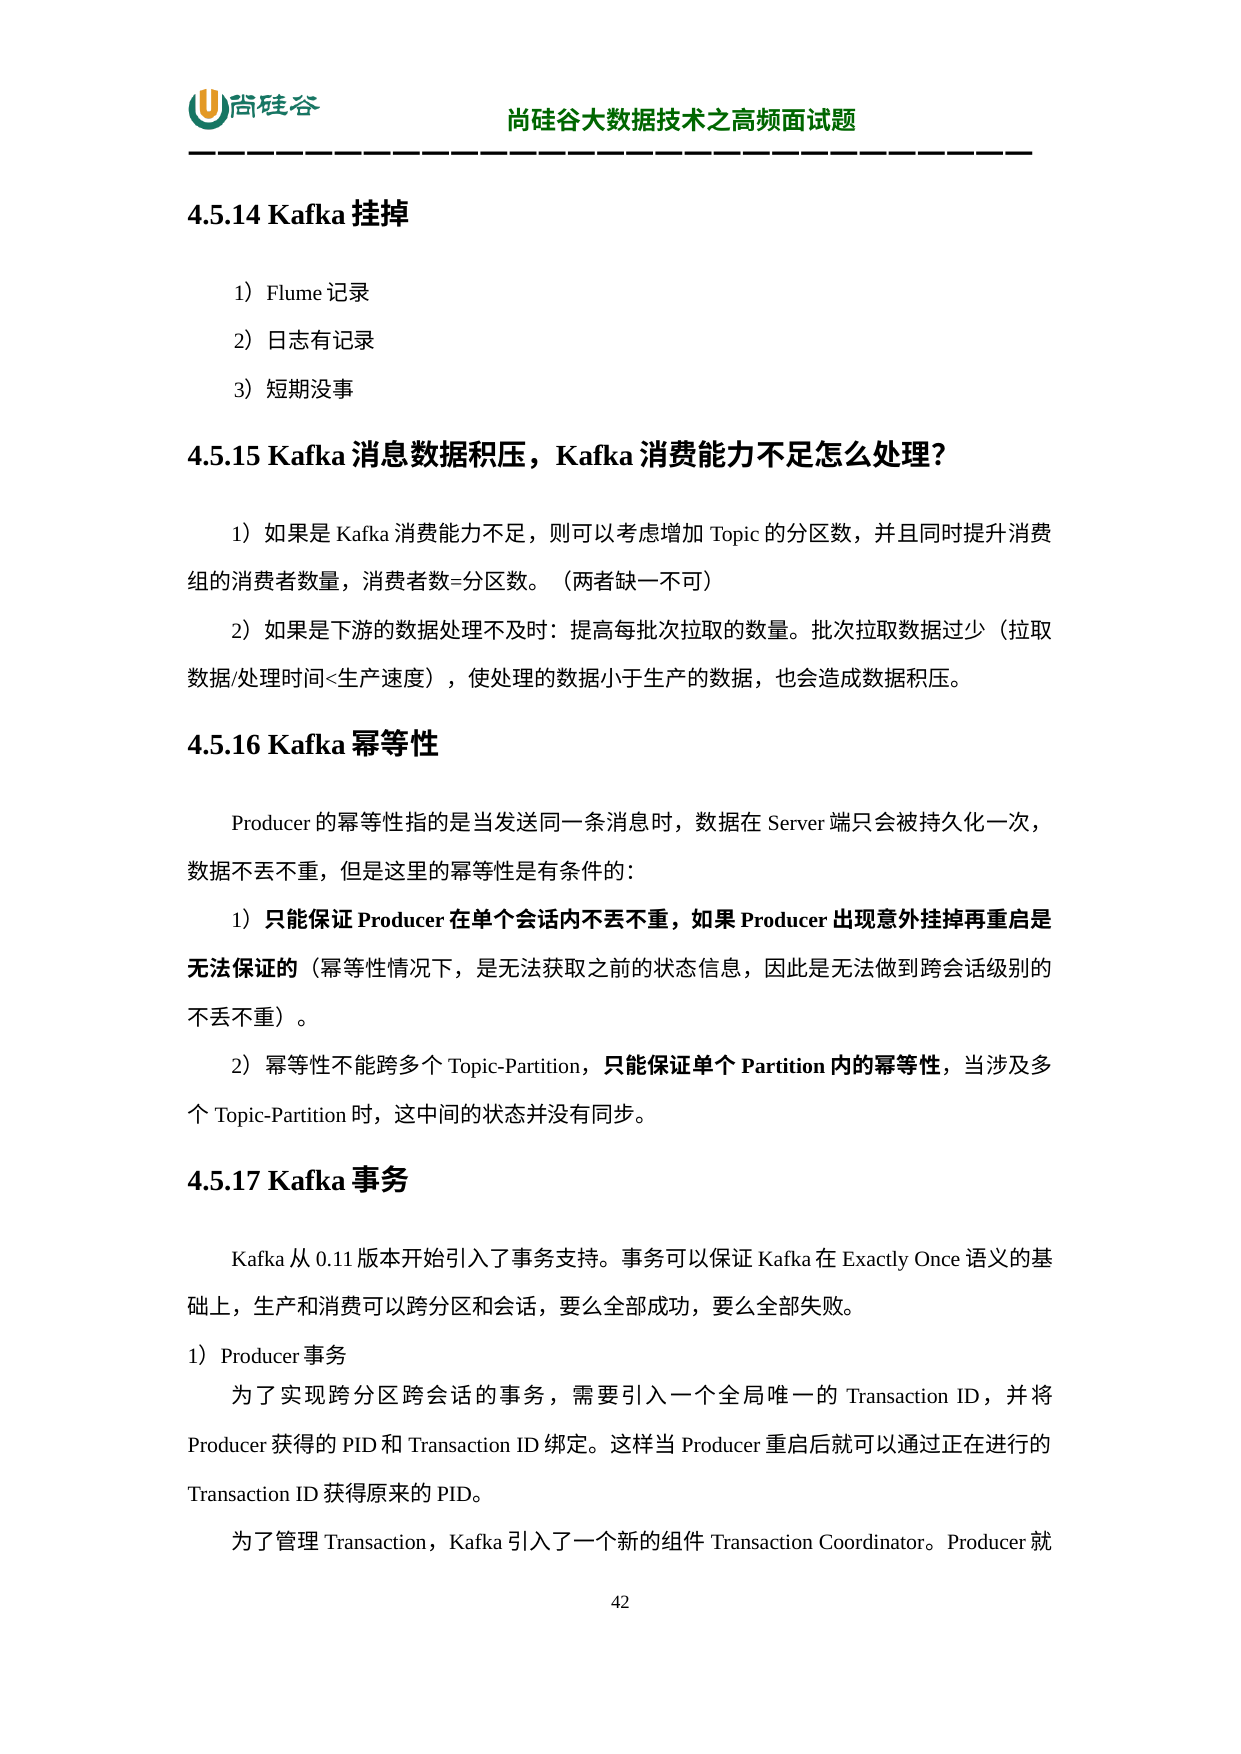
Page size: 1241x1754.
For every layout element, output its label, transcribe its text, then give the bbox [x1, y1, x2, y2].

text 2）日志有记录 [233, 323, 1053, 356]
text 1）Producer事务 [187, 1337, 1053, 1370]
text 1）Flume记录 [233, 275, 1053, 307]
subtitle 4.5.16 Kafka幂等性 [187, 709, 1053, 774]
subtitle 4.5.14 Kafka挂掉 [187, 179, 1053, 244]
text 1）如果是Kafka消费能力不足，则可以考虑增加Topic的分区数，并且同时提升消费组的消费者数量，消费者数=分区数。（两者缺一不可） [187, 515, 1053, 596]
text 为了实现跨分区跨会话的事务，需要引入一个全局唯一的Transaction ID，并将Producer获得的PID和Transaction ID绑定。这样当Producer重启后就可以通过正在进行的Transaction ID获得原来的PID。 [187, 1378, 1053, 1508]
text 2）幂等性不能跨多个Topic-Partition，只能保证单个Partition内的幂等性，当涉及多个 Topic-Partition时，这中间的状态并没有同步。 [187, 1048, 1053, 1129]
text 2）如果是下游的数据处理不及时：提高每批次拉取的数量。批次拉取数据过少（拉取数据/处理时间<生产速度），使处理的数据小于生产的数据，也会造成数据积压。 [187, 612, 1053, 693]
text Kafka从0.11版本开始引入了事务支持。事务可以保证Kafka在Exactly Once语义的基础上，生产和消费可以跨分区和会话，要么全部成功，要么全部失败。 [187, 1240, 1053, 1321]
subtitle 4.5.15 Kafka消息数据积压，Kafka消费能力不足怎么处理？ [187, 420, 1053, 485]
text 3）短期没事 [233, 371, 1053, 404]
subtitle 4.5.17 Kafka事务 [187, 1145, 1053, 1210]
text 1）只能保证Producer在单个会话内不丟不重，如果Producer出现意外挂掉再重启是无法保证的（幂等性情况下，是无法获取之前的状态信息，因此是无法做到跨会话级别的不丢不重）。 [187, 902, 1053, 1032]
text Producer的幂等性指的是当发送同一条消息时，数据在Server端只会被持久化一次，数据不丟不重，但是这里的幂等性是有条件的： [187, 805, 1053, 886]
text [187, 1523, 1053, 1556]
